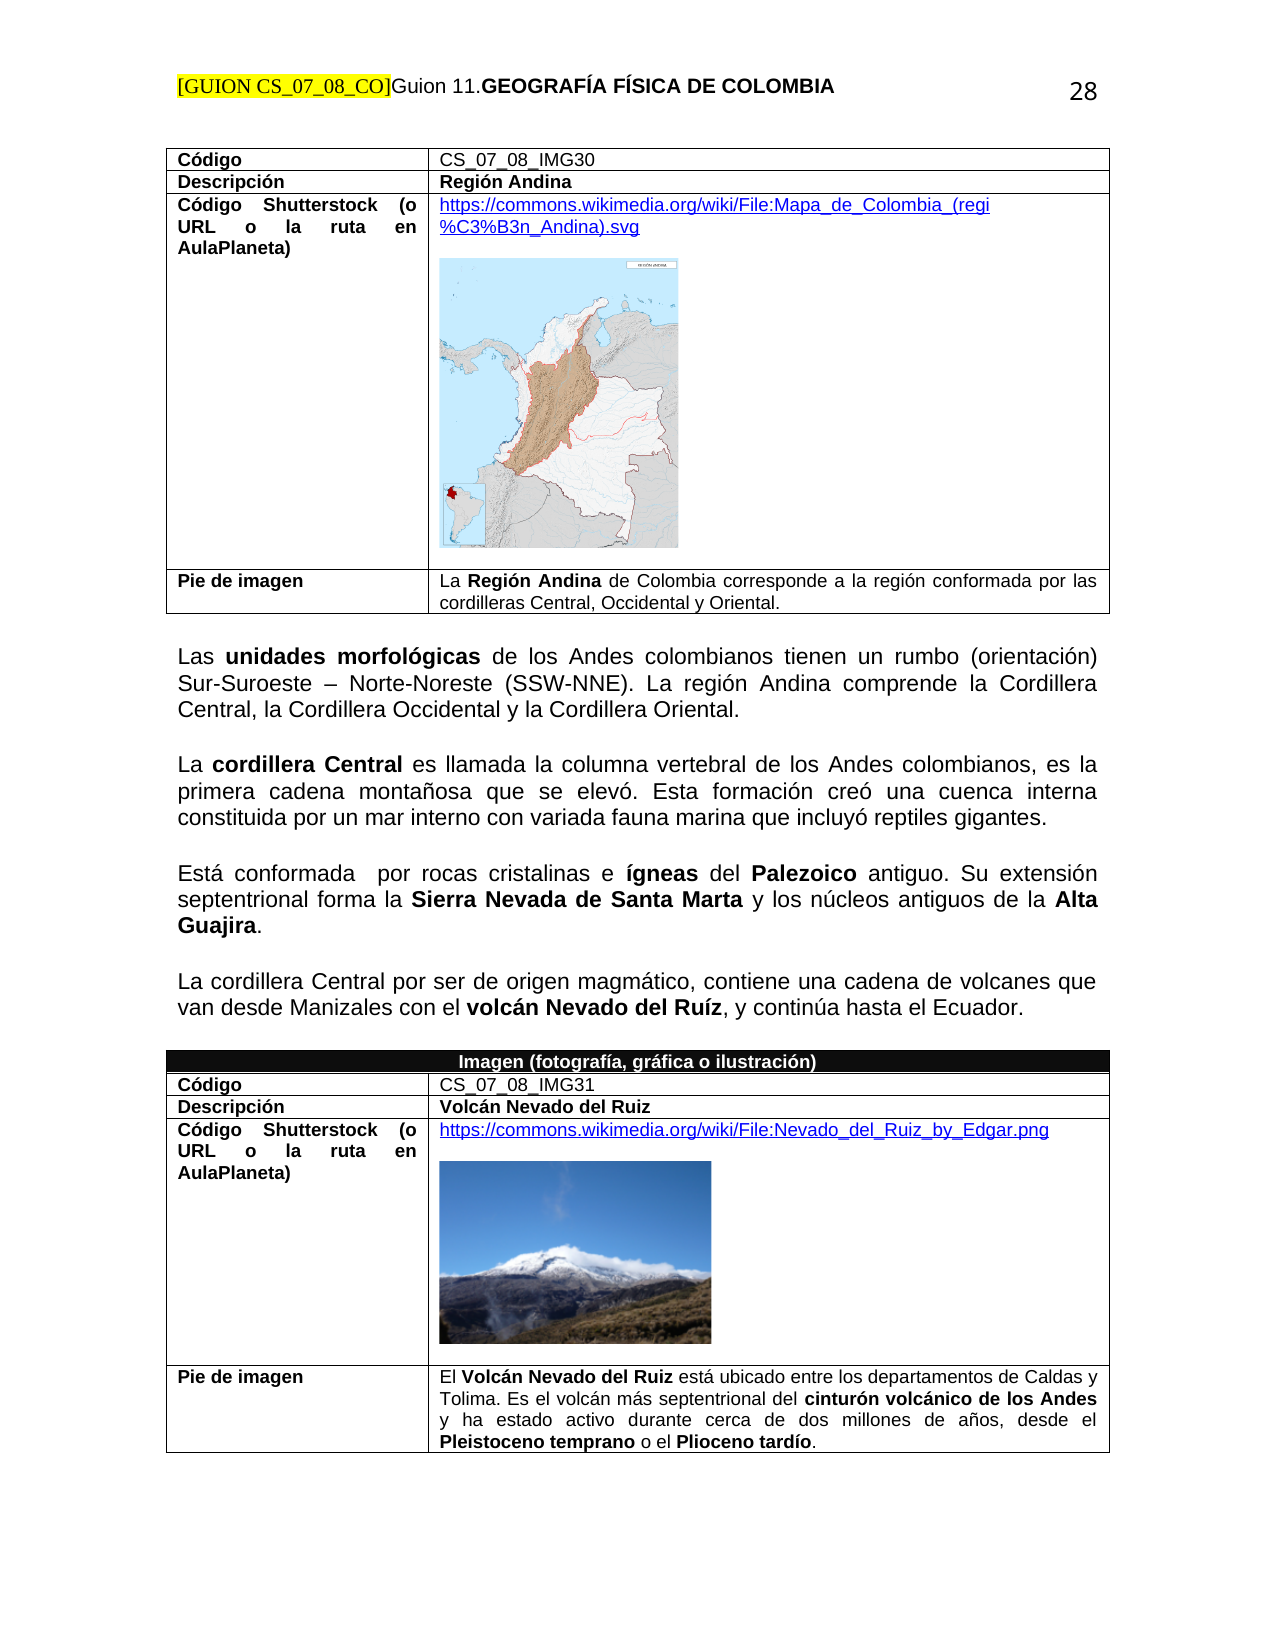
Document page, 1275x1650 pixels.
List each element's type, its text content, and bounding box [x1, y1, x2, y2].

text Está conformada por rocas cristalinas e ígneas del Palezoico antiguo. Su extensión septentrional forma la Sierra Nevada de Santa Marta y los núcleos antiguos de la Alta Guajira. [177, 860, 1098, 939]
picture [439, 258, 679, 548]
table_header Imagen (fotografía, gráfica o ilustración) [167, 1051, 1109, 1072]
table_cell Descripción [167, 171, 428, 193]
table_cell CS_07_08_IMG30 [429, 149, 1109, 170]
table_cell Región Andina [429, 171, 1109, 193]
table_cell Código [167, 1074, 428, 1095]
text Las unidades morfológicas de los Andes colombianos tienen un rumbo (orientación) Sur-Suroeste – Norte-Noreste (SSW-NNE). La región Andina comprende la Cordillera Central, la Cordillera Occidental y la Cordillera Oriental. [177, 643, 1098, 722]
table_cell Código [167, 149, 428, 170]
table_cell Pie de imagen [167, 570, 428, 613]
table_cell La Región Andina de Colombia corresponde a la región conformada por las cordilleras Central, Occidental y Oriental. [429, 570, 1109, 613]
table_cell Descripción [167, 1096, 428, 1118]
table_cell Pie de imagen [167, 1366, 428, 1452]
table_cell Código Shutterstock (o URL o la ruta en AulaPlaneta) [167, 1119, 428, 1365]
table_cell https://commons.wikimedia.org/wiki/File:Mapa_de_Colombia_(regi%C3%B3n_Andina).svg [429, 194, 1109, 569]
table_cell https://commons.wikimedia.org/wiki/File:Nevado_del_Ruiz_by_Edgar.png [429, 1119, 1109, 1365]
table_cell El Volcán Nevado del Ruiz está ubicado entre los departamentos de Caldas y Tolima. Es el volcán más septentrional del cinturón volcánico de los Andes y ha estado activo durante cerca de dos millones de años, desde el Pleistoceno temprano o el Plioceno tardío. [429, 1366, 1109, 1452]
text La cordillera Central por ser de origen magmático, contiene una cadena de volcanes que van desde Manizales con el volcán Nevado del Ruíz, y continúa hasta el Ecuador. [177, 968, 1098, 1021]
table_cell Volcán Nevado del Ruiz [429, 1096, 1109, 1118]
table_cell CS_07_08_IMG31 [429, 1074, 1109, 1095]
table_cell Código Shutterstock (o URL o la ruta en AulaPlaneta) [167, 194, 428, 569]
text La cordillera Central es llamada la columna vertebral de los Andes colombianos, es la primera cadena montañosa que se elevó. Esta formación creó una cuenca interna constituida por un mar interno con variada fauna marina que incluyó reptiles gigantes. [177, 751, 1098, 831]
picture [439, 1161, 712, 1344]
